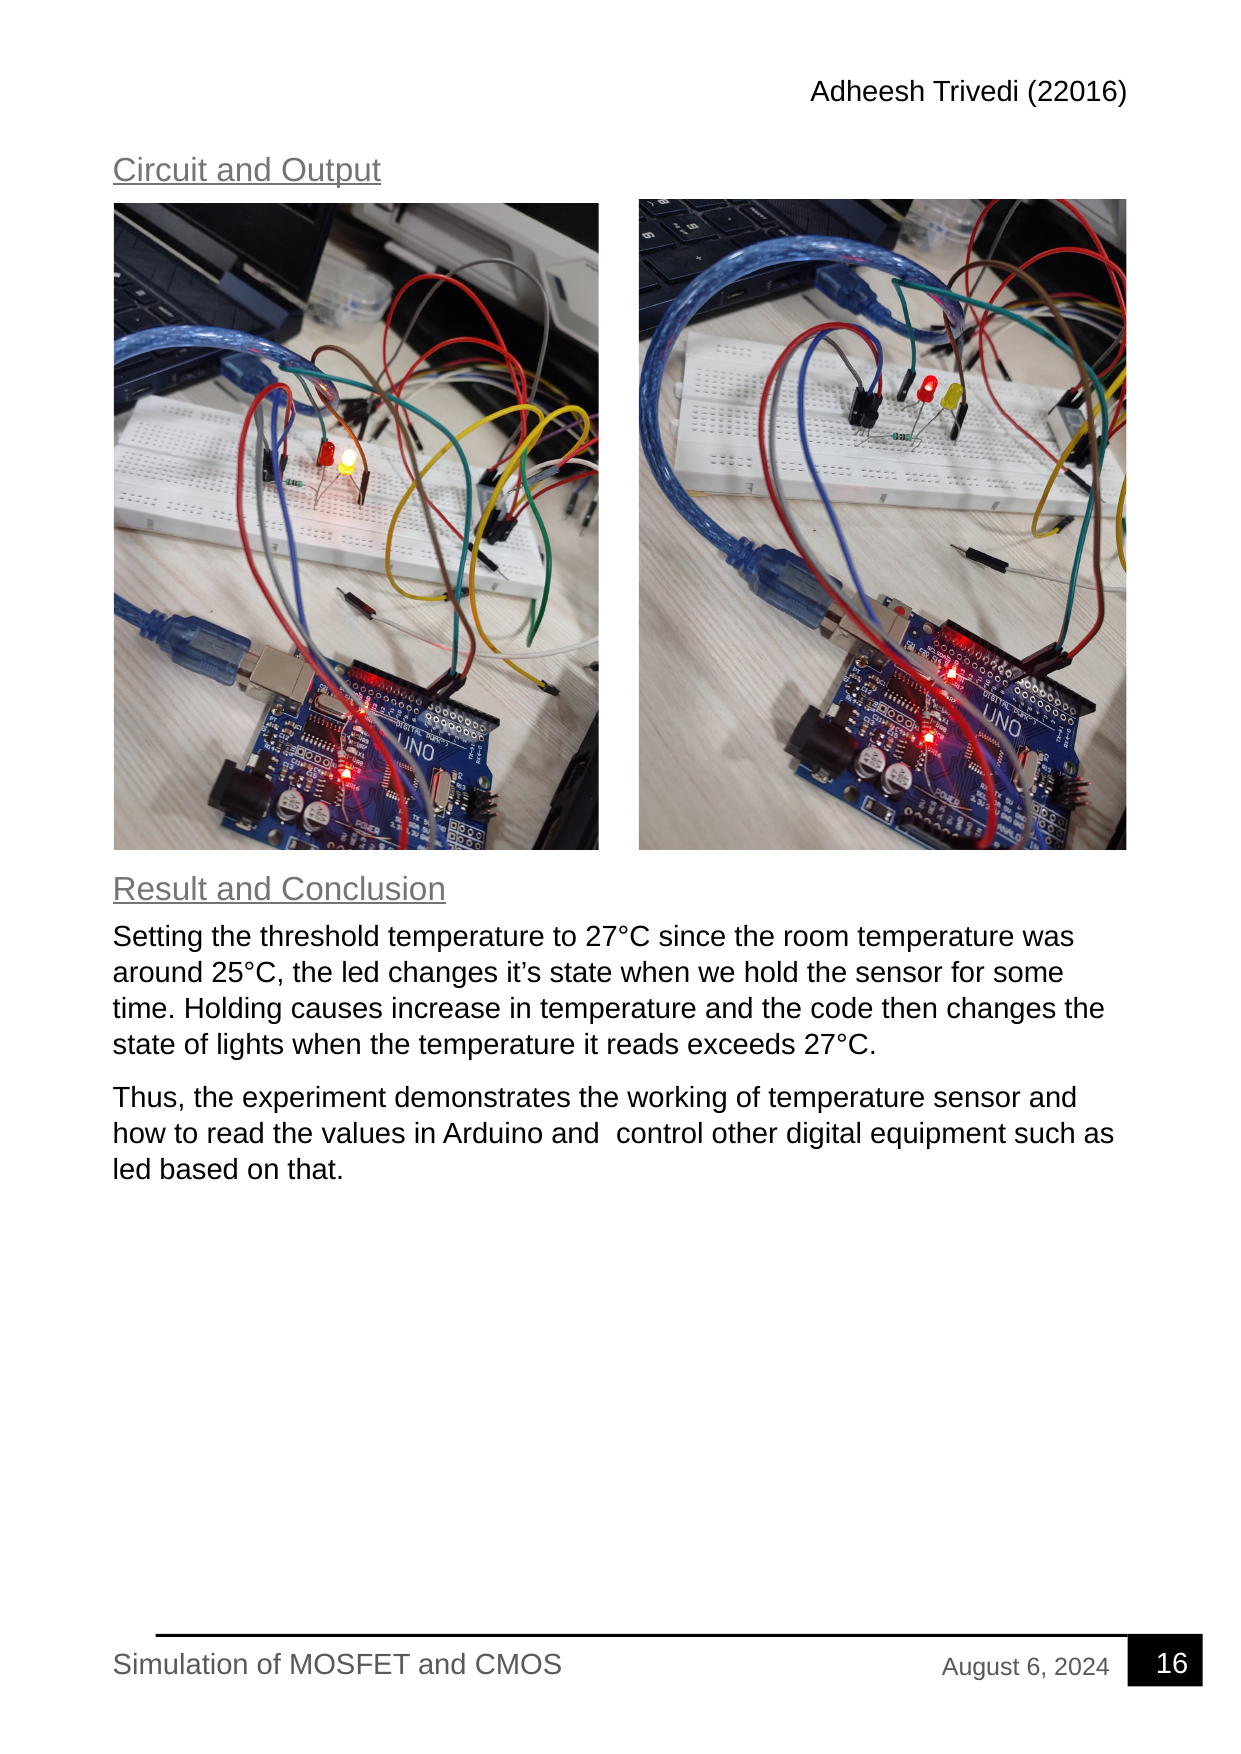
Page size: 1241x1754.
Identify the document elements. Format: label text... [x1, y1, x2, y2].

subtitle Circuit and Output [112, 150, 1128, 188]
text Setting the threshold temperature to 27°C since the room temperature was around 25°C, the led changes it’s state when we hold the sensor for some time. Holding causes increase in temperature and the code then changes the state of lights when the temperature it reads exceeds 27°C. [112, 918, 1128, 1061]
picture [113, 203, 599, 850]
picture [638, 199, 1127, 850]
subtitle Result and Conclusion [112, 869, 1128, 907]
text Thus, the experiment demonstrates the working of temperature sensor and how to read the values in Arduino and control other digital equipment such as led based on that. [112, 1080, 1128, 1186]
